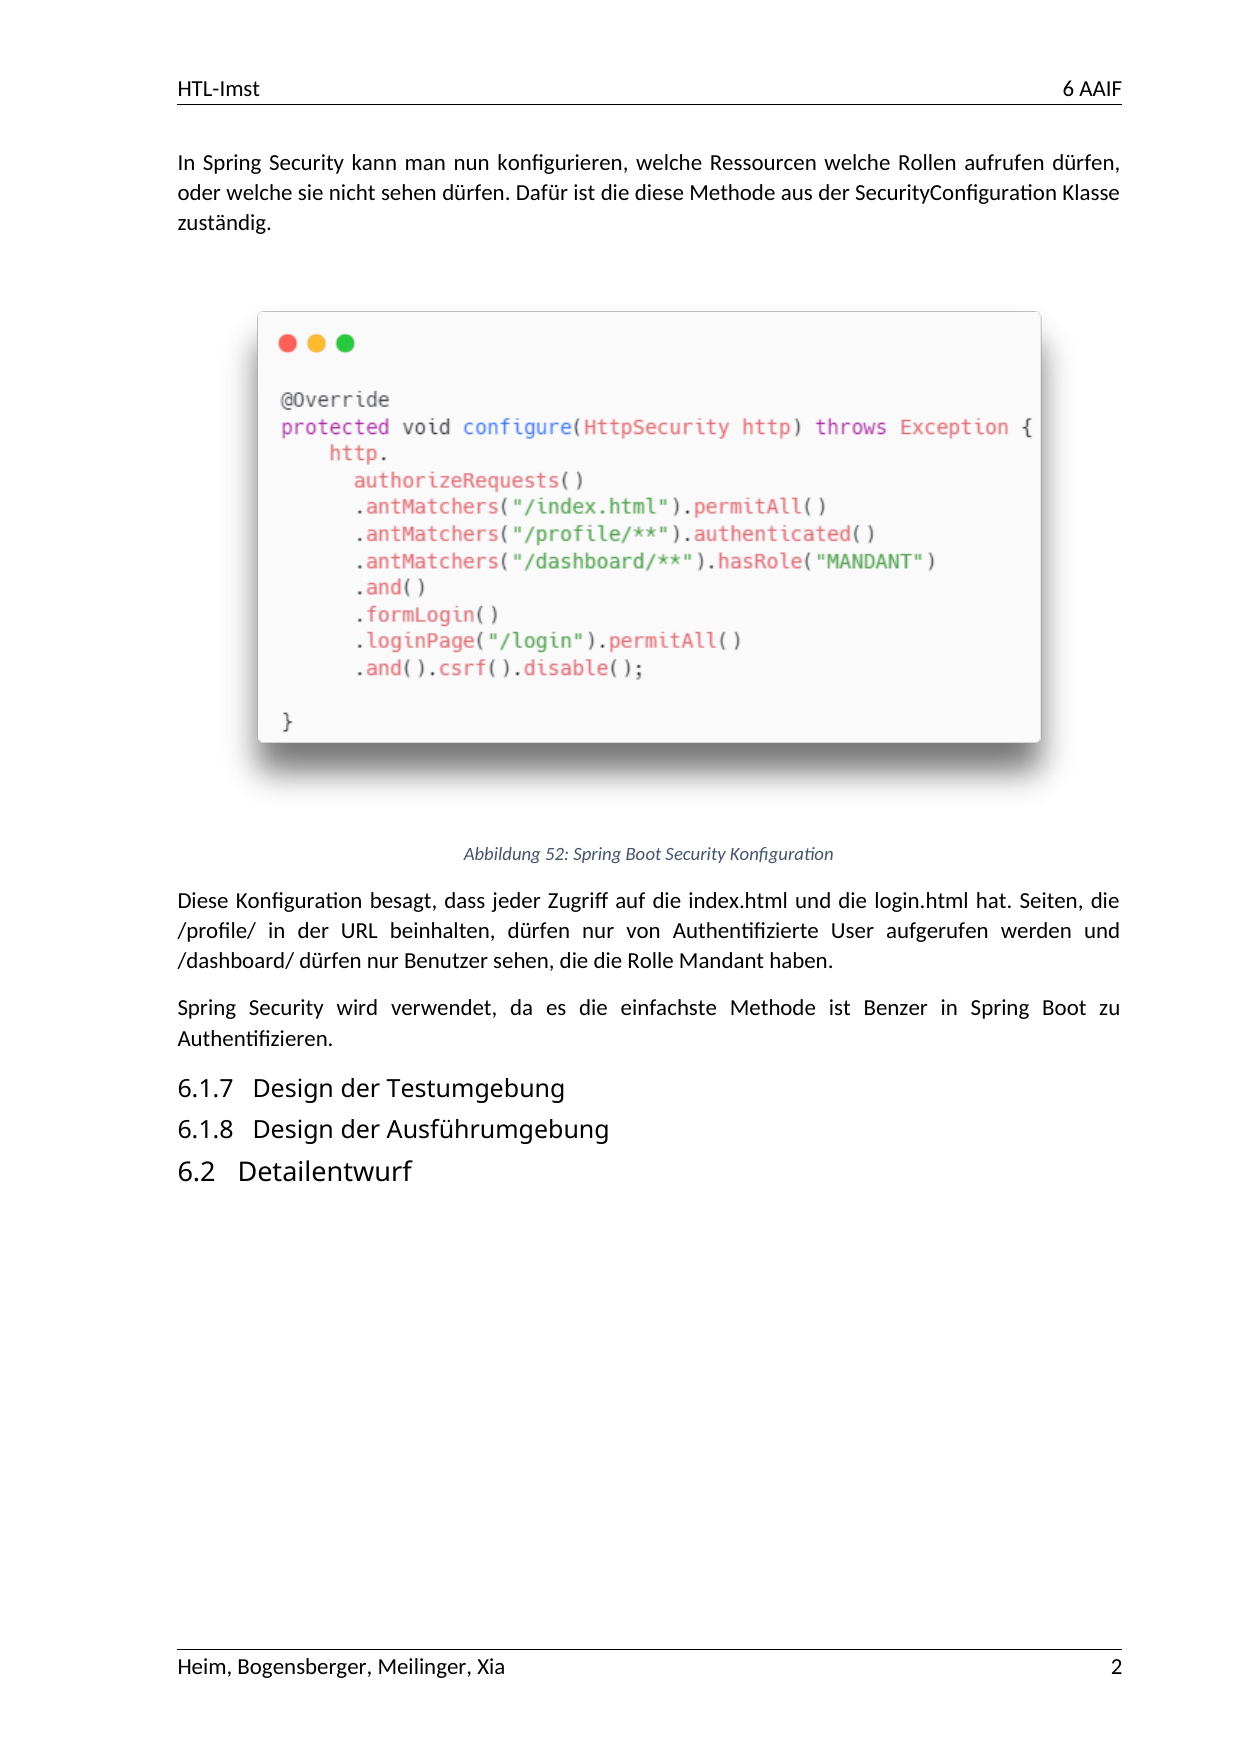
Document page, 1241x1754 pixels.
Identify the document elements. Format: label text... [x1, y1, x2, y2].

subtitle Design der Ausführumgebung [177, 1111, 1122, 1146]
text In Spring Security kann man nun konfigurieren, welche Ressourcen welche Rollen aufrufen dürfen, oder welche sie nicht sehen dürfen. Dafür ist die diese Methode aus der SecurityConfiguration Klasse zuständig. [177, 148, 1122, 236]
subtitle Design der Testumgebung [177, 1071, 1122, 1104]
text Diese Konfiguration besagt, dass jeder Zugriff auf die index.html und die login.html hat. Seiten, die /profile/ in der URL beinhalten, dürfen nur von Authentifizierte User aufgerufen werden und /dashboard/ dürfen nur Benutzer sehen, die die Rolle Mandant haben. [177, 886, 1122, 974]
picture [177, 301, 1122, 824]
text Abbildung 52: Spring Boot Security Konfiguration [177, 842, 1122, 865]
text Spring Security wird verwendet, da es die einfachste Methode ist Benzer in Spring Boot zu Authentifizieren. [177, 993, 1122, 1052]
subtitle Detailentwurf [177, 1152, 1122, 1189]
